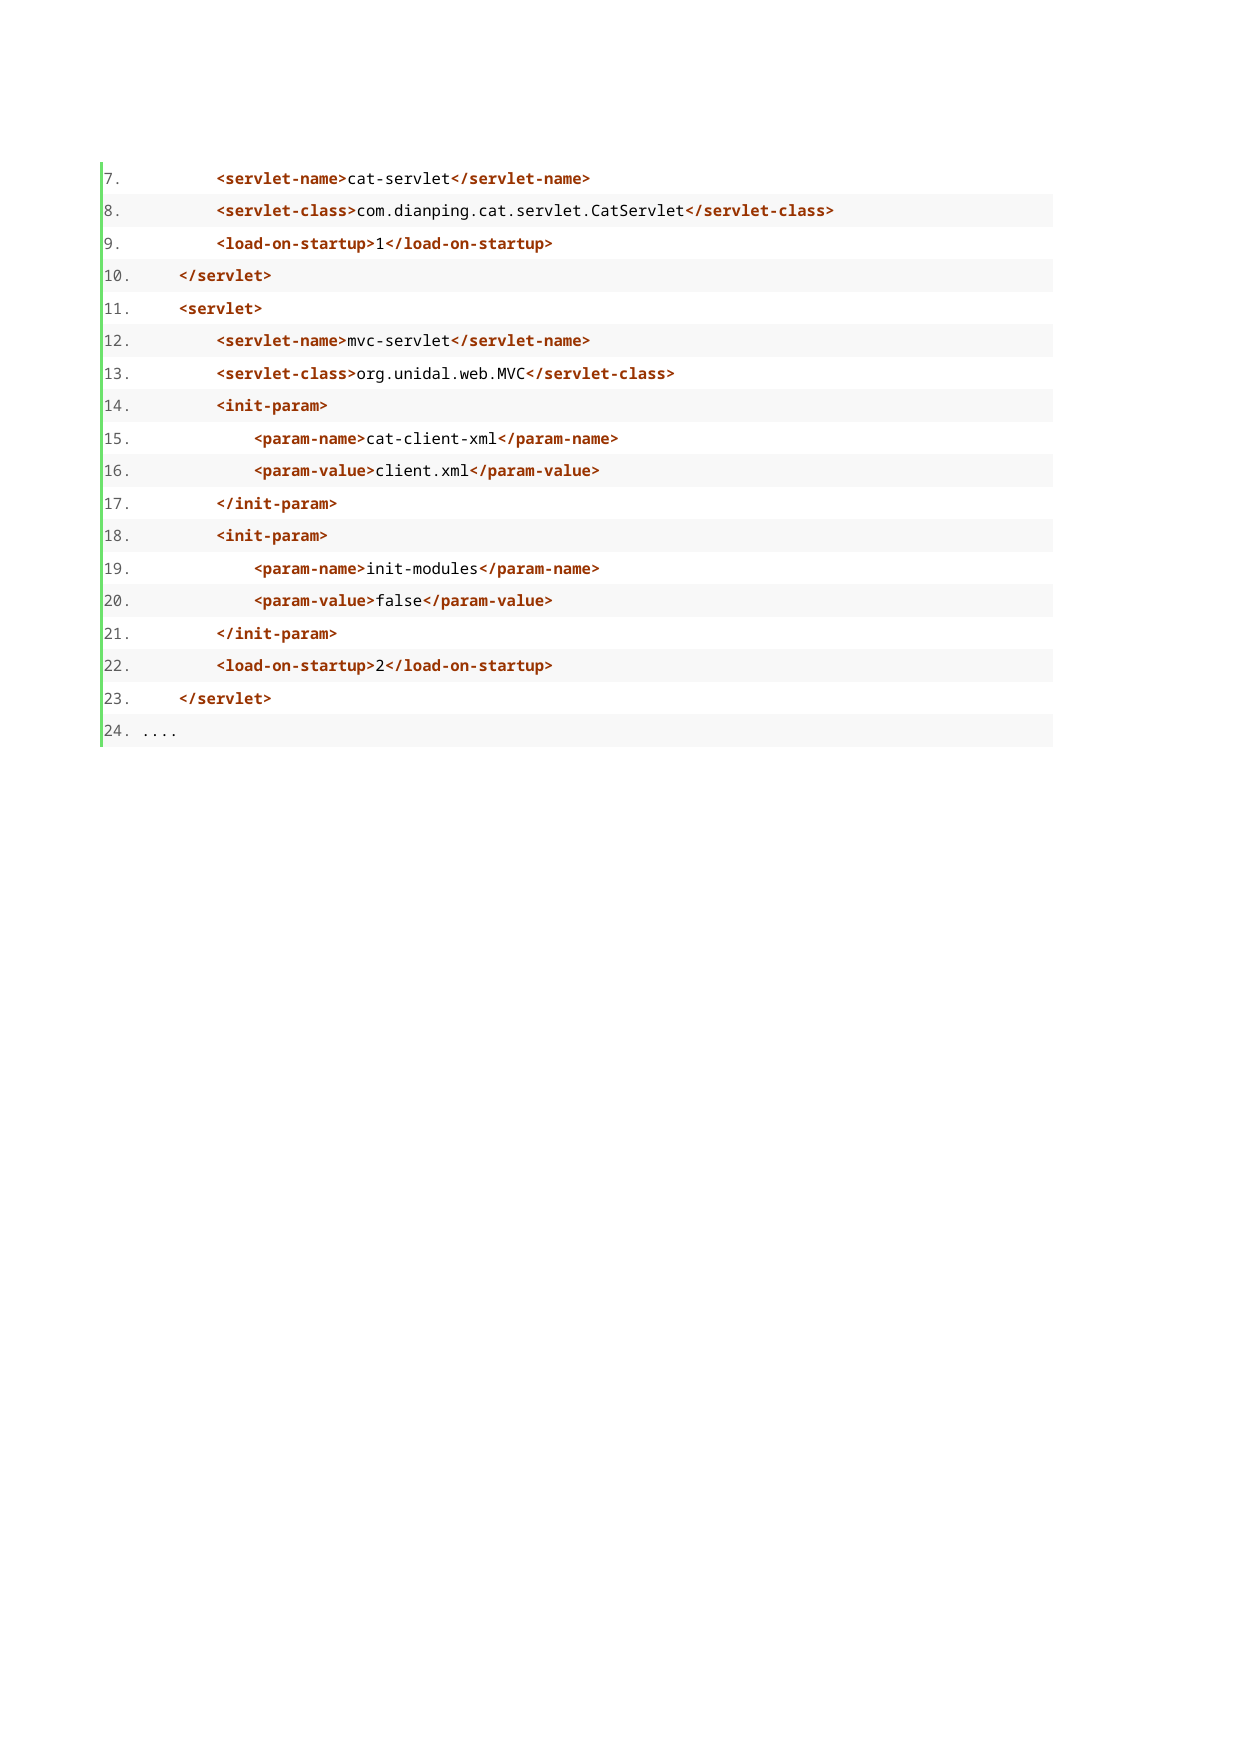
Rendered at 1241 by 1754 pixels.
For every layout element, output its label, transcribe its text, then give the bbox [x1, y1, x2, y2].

list <servlet-class>com.dianping.cat.servlet.CatServlet</servlet-class> [103, 194, 1053, 227]
list <init-param> [103, 519, 1053, 552]
list <param-name>init-modules</param-name> [103, 552, 1053, 584]
list <servlet-class>org.unidal.web.MVC</servlet-class> [103, 357, 1053, 389]
list <load-on-startup>2</load-on-startup> [103, 649, 1053, 682]
list </init-param> [103, 487, 1053, 519]
list <servlet-name>mvc-servlet</servlet-name> [103, 324, 1053, 357]
list .... [103, 714, 1053, 747]
list <param-value>false</param-value> [103, 584, 1053, 617]
list <param-name>cat-client-xml</param-name> [103, 422, 1053, 454]
list <param-value>client.xml</param-value> [103, 454, 1053, 487]
list </servlet> [103, 682, 1053, 714]
list <init-param> [103, 389, 1053, 422]
list <servlet-name>cat-servlet</servlet-name> [103, 162, 1053, 194]
list </init-param> [103, 617, 1053, 649]
list <load-on-startup>1</load-on-startup> [103, 227, 1053, 259]
list </servlet> [103, 259, 1053, 292]
list <servlet> [103, 292, 1053, 324]
